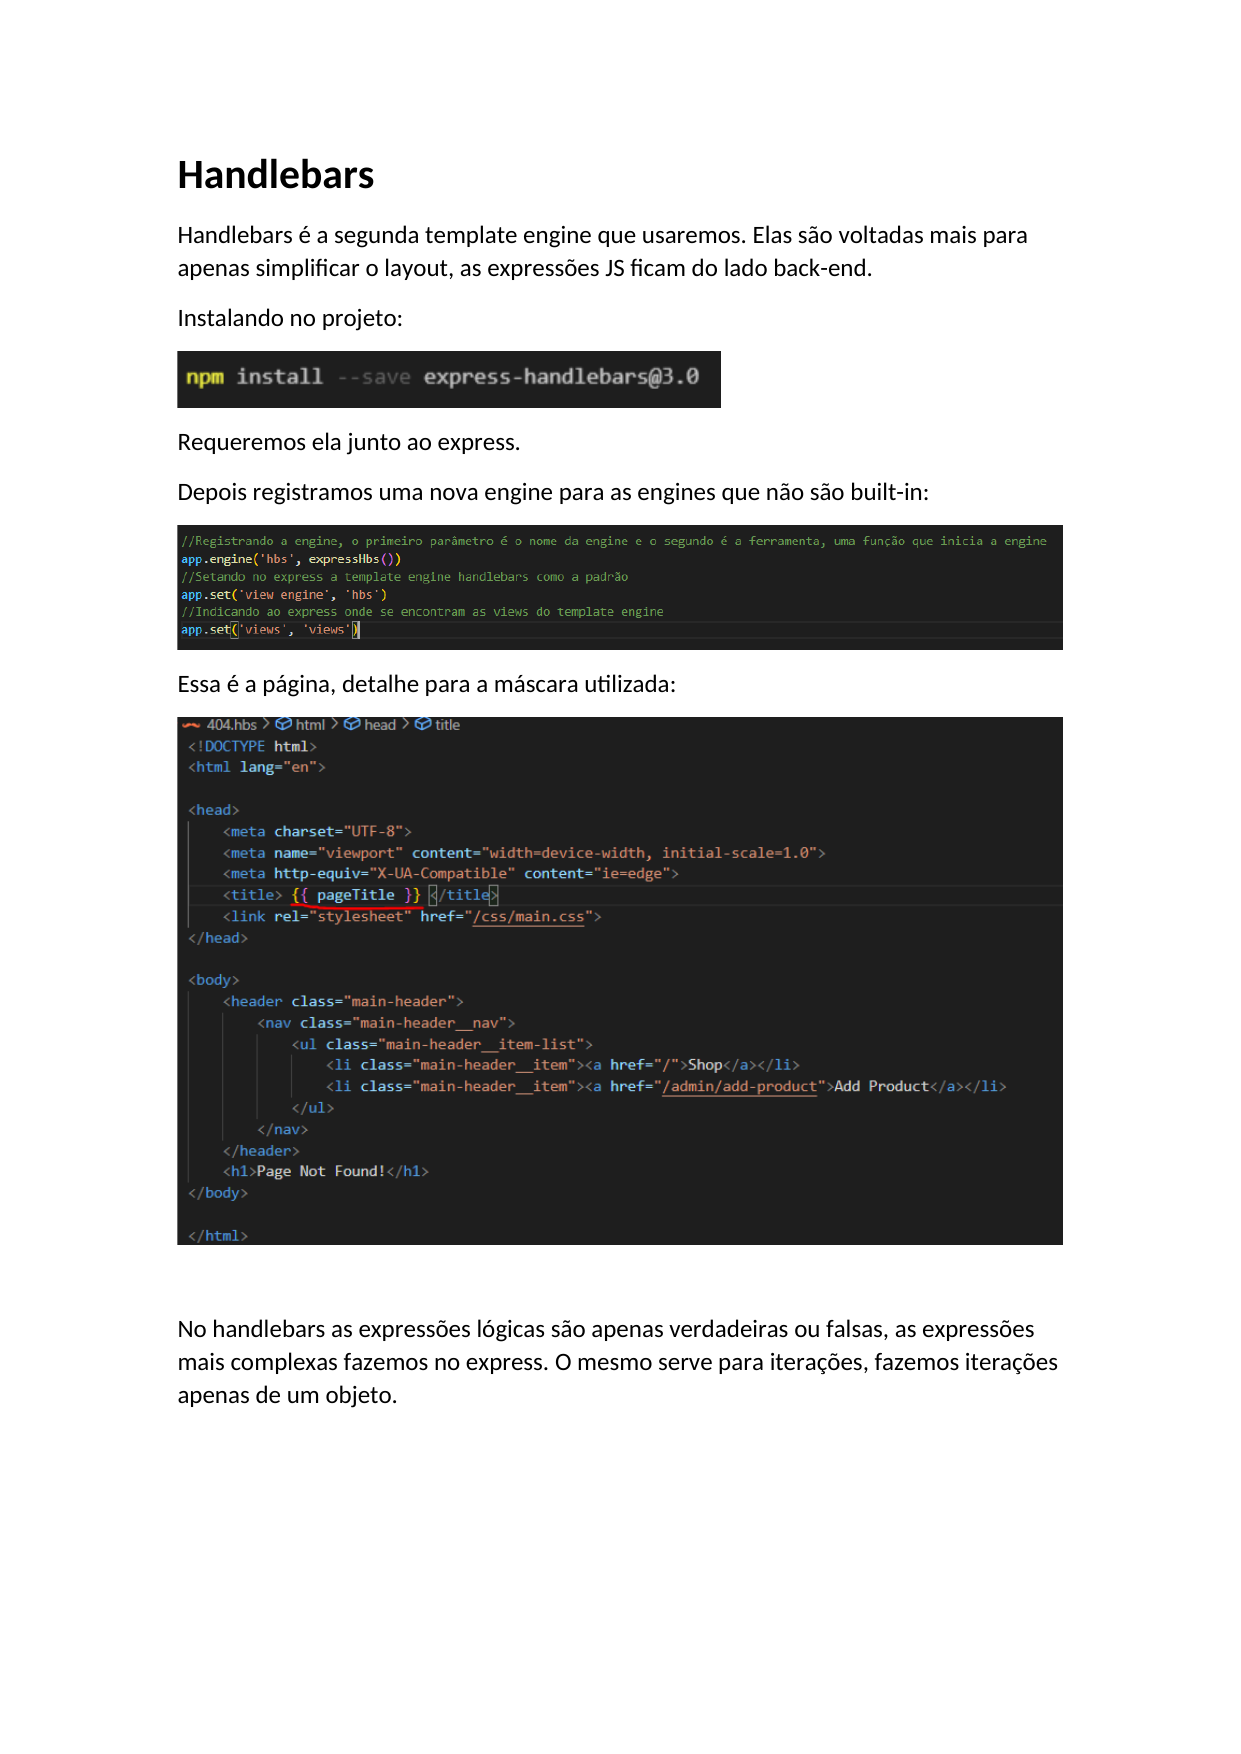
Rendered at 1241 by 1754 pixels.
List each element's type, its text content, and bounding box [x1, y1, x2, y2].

picture [177, 351, 721, 408]
picture [177, 525, 1063, 650]
text Handlebars [177, 148, 1063, 198]
picture [177, 717, 1063, 1245]
text Instalando no projeto: [177, 302, 1063, 332]
text No handlebars as expressões lógicas são apenas verdadeiras ou falsas, as expressões mais complexas fazemos no express. O mesmo serve para iterações, fazemos iterações apenas de um objeto. [177, 1313, 1063, 1410]
text Depois registramos uma nova engine para as engines que não são built-in: [177, 476, 1063, 506]
text Handlebars é a segunda template engine que usaremos. Elas são voltadas mais para apenas simplificar o layout, as expressões JS ficam do lado back-end. [177, 219, 1063, 283]
text Requeremos ela junto ao express. [177, 426, 1063, 457]
text Essa é a página, detalhe para a máscara utilizada: [177, 668, 1063, 699]
